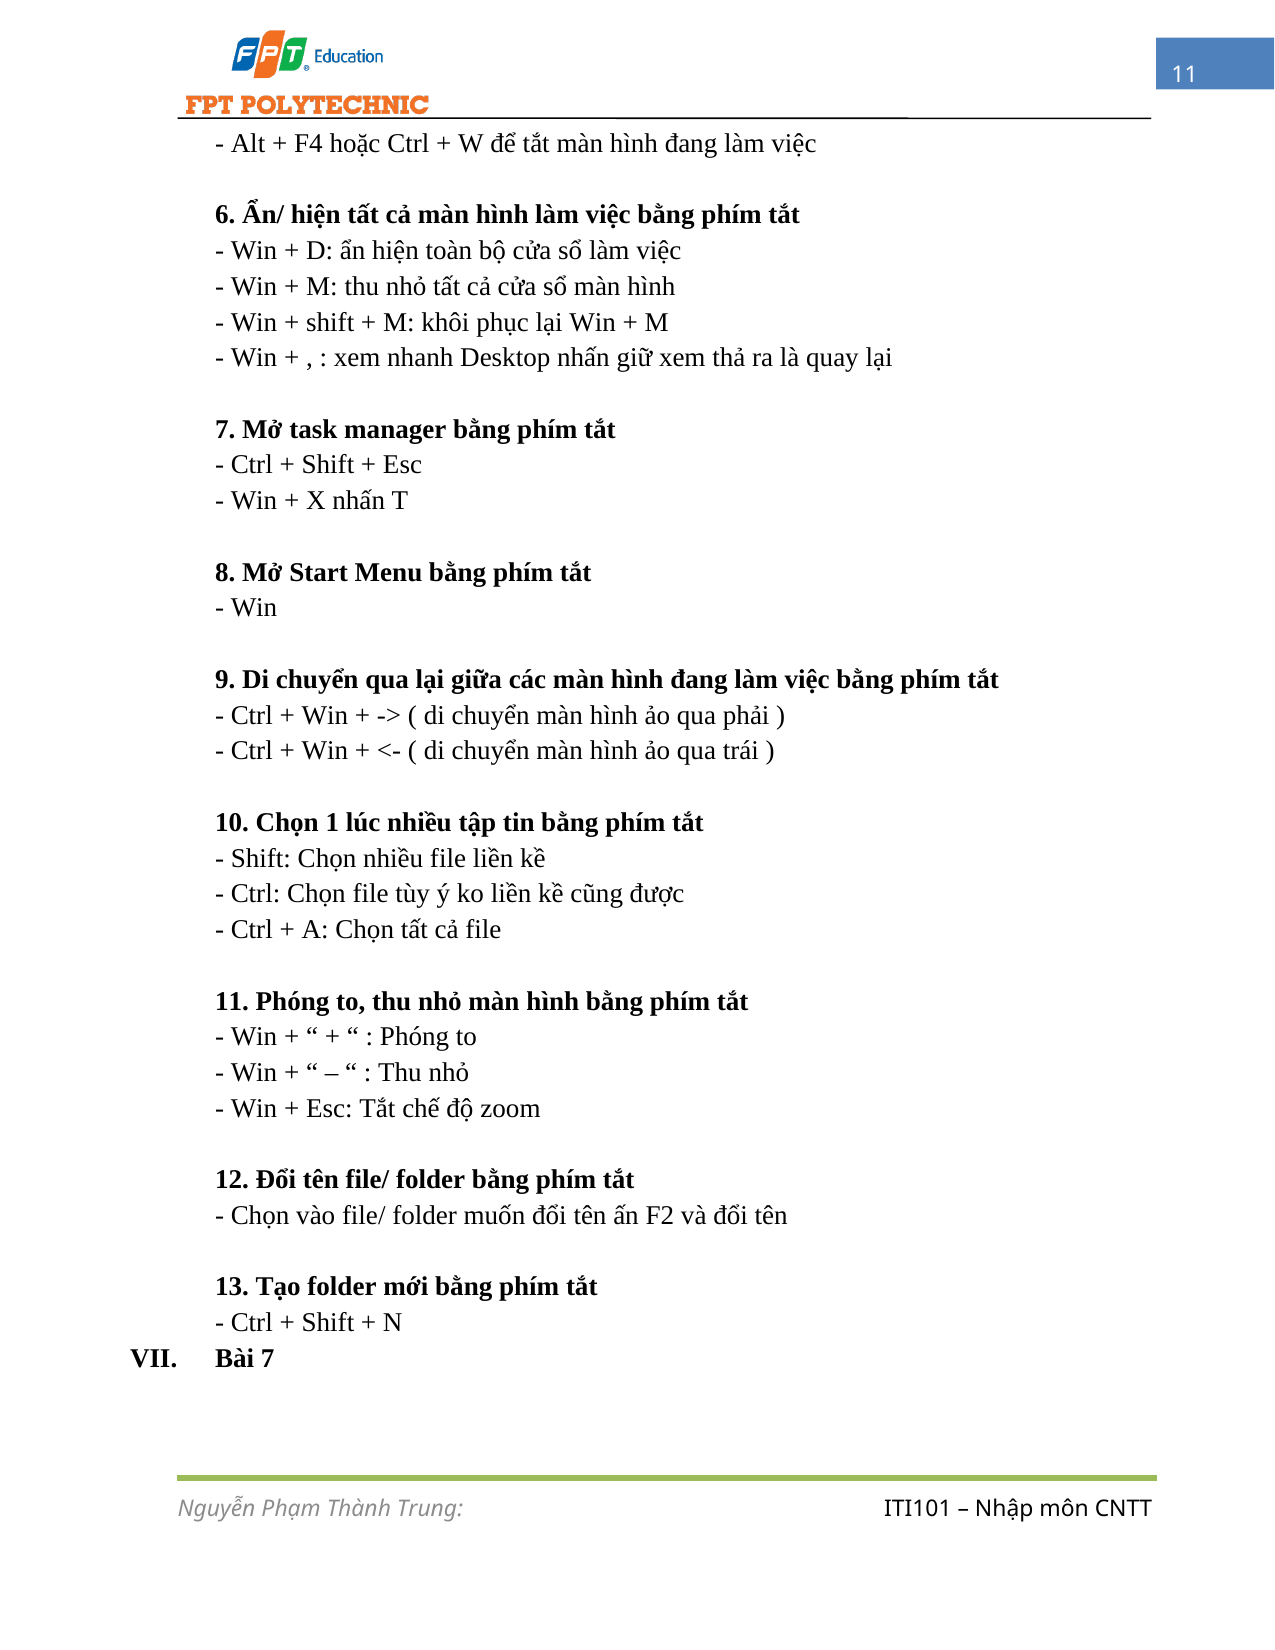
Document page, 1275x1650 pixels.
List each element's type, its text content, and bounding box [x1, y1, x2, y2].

text - Shift: Chọn nhiều file liền kề [215, 842, 1157, 873]
text - Win + D: ẩn hiện toàn bộ cửa sổ làm việc [215, 234, 1157, 265]
list Bài 7 [177, 1342, 1157, 1373]
text 7. Mở task manager bằng phím tắt [215, 413, 1157, 444]
text 12. Đổi tên file/ folder bằng phím tắt [215, 1163, 1157, 1194]
text - Win + , : xem nhanh Desktop nhấn giữ xem thả ra là quay lại [215, 341, 1157, 373]
text - Ctrl + Win + -> ( di chuyển màn hình ảo qua phải ) [215, 699, 1157, 730]
text - Win + X nhấn T [215, 484, 1157, 516]
text 9. Di chuyển qua lại giữa các màn hình đang làm việc bằng phím tắt [215, 663, 1157, 694]
text - Win + M: thu nhỏ tất cả cửa sổ màn hình [215, 270, 1157, 301]
text - Win [215, 592, 1157, 623]
text 8. Mở Start Menu bằng phím tắt [215, 556, 1157, 587]
text - Ctrl: Chọn file tùy ý ko liền kề cũng được [215, 877, 1157, 908]
text - Win + Esc: Tắt chế độ zoom [215, 1092, 1157, 1123]
text - Win + “ – “ : Thu nhỏ [215, 1056, 1157, 1087]
text - Win + shift + M: khôi phục lại Win + M [215, 306, 1157, 337]
text - Ctrl + A: Chọn tất cả file [215, 913, 1157, 944]
text - Ctrl + Win + <- ( di chuyển màn hình ảo qua trái ) [215, 734, 1157, 766]
text - Ctrl + Shift + N [215, 1306, 1157, 1337]
text - Ctrl + Shift + Esc [215, 449, 1157, 480]
text - Alt + F4 hoặc Ctrl + W để tắt màn hình đang làm việc [215, 127, 1157, 158]
text 11. Phóng to, thu nhỏ màn hình bằng phím tắt [215, 984, 1157, 1016]
text - Chọn vào file/ folder muốn đổi tên ấn F2 và đổi tên [215, 1199, 1157, 1230]
picture [177, 22, 437, 122]
text 6. Ẩn/ hiện tất cả màn hình làm việc bằng phím tắt [215, 198, 1157, 230]
text - Win + “ + “ : Phóng to [215, 1020, 1157, 1051]
text 13. Tạo folder mới bằng phím tắt [215, 1270, 1157, 1302]
text 10. Chọn 1 lúc nhiều tập tin bằng phím tắt [215, 806, 1157, 837]
